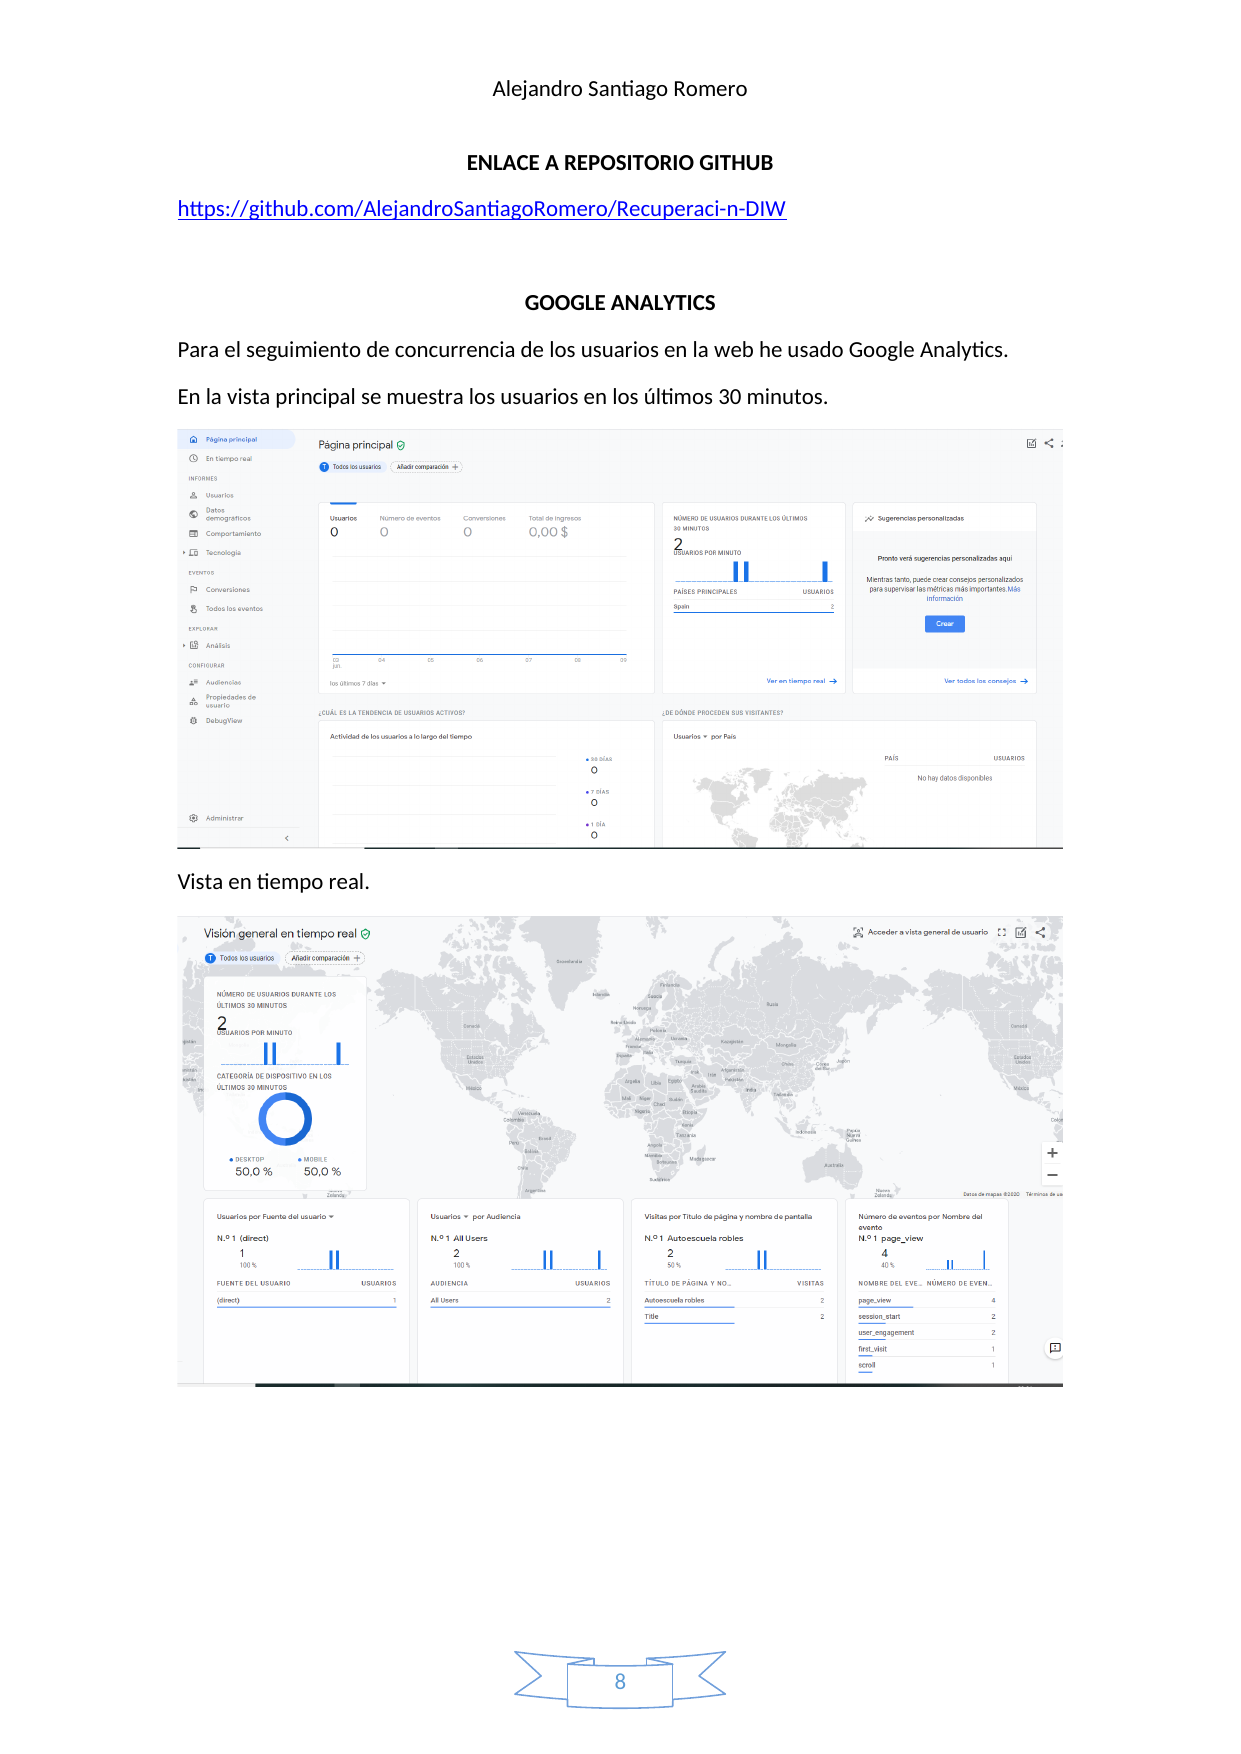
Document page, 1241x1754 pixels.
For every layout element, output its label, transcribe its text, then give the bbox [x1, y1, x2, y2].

picture [177, 428, 1063, 849]
text https://github.com/AlejandroSantiagoRomero/Recuperaci-n-DIW [177, 194, 1063, 222]
picture [177, 914, 1063, 1387]
text En la vista principal se muestra los usuarios en los últimos 30 minutos. [177, 382, 1063, 410]
text Para el seguimiento de concurrencia de los usuarios en la web he usado Google Analytics. [177, 335, 1063, 363]
text GOOGLE ANALYTICS [177, 288, 1063, 316]
text ENLACE A REPOSITORIO GITHUB [177, 148, 1063, 176]
text Vista en tiempo real. [177, 867, 1063, 895]
